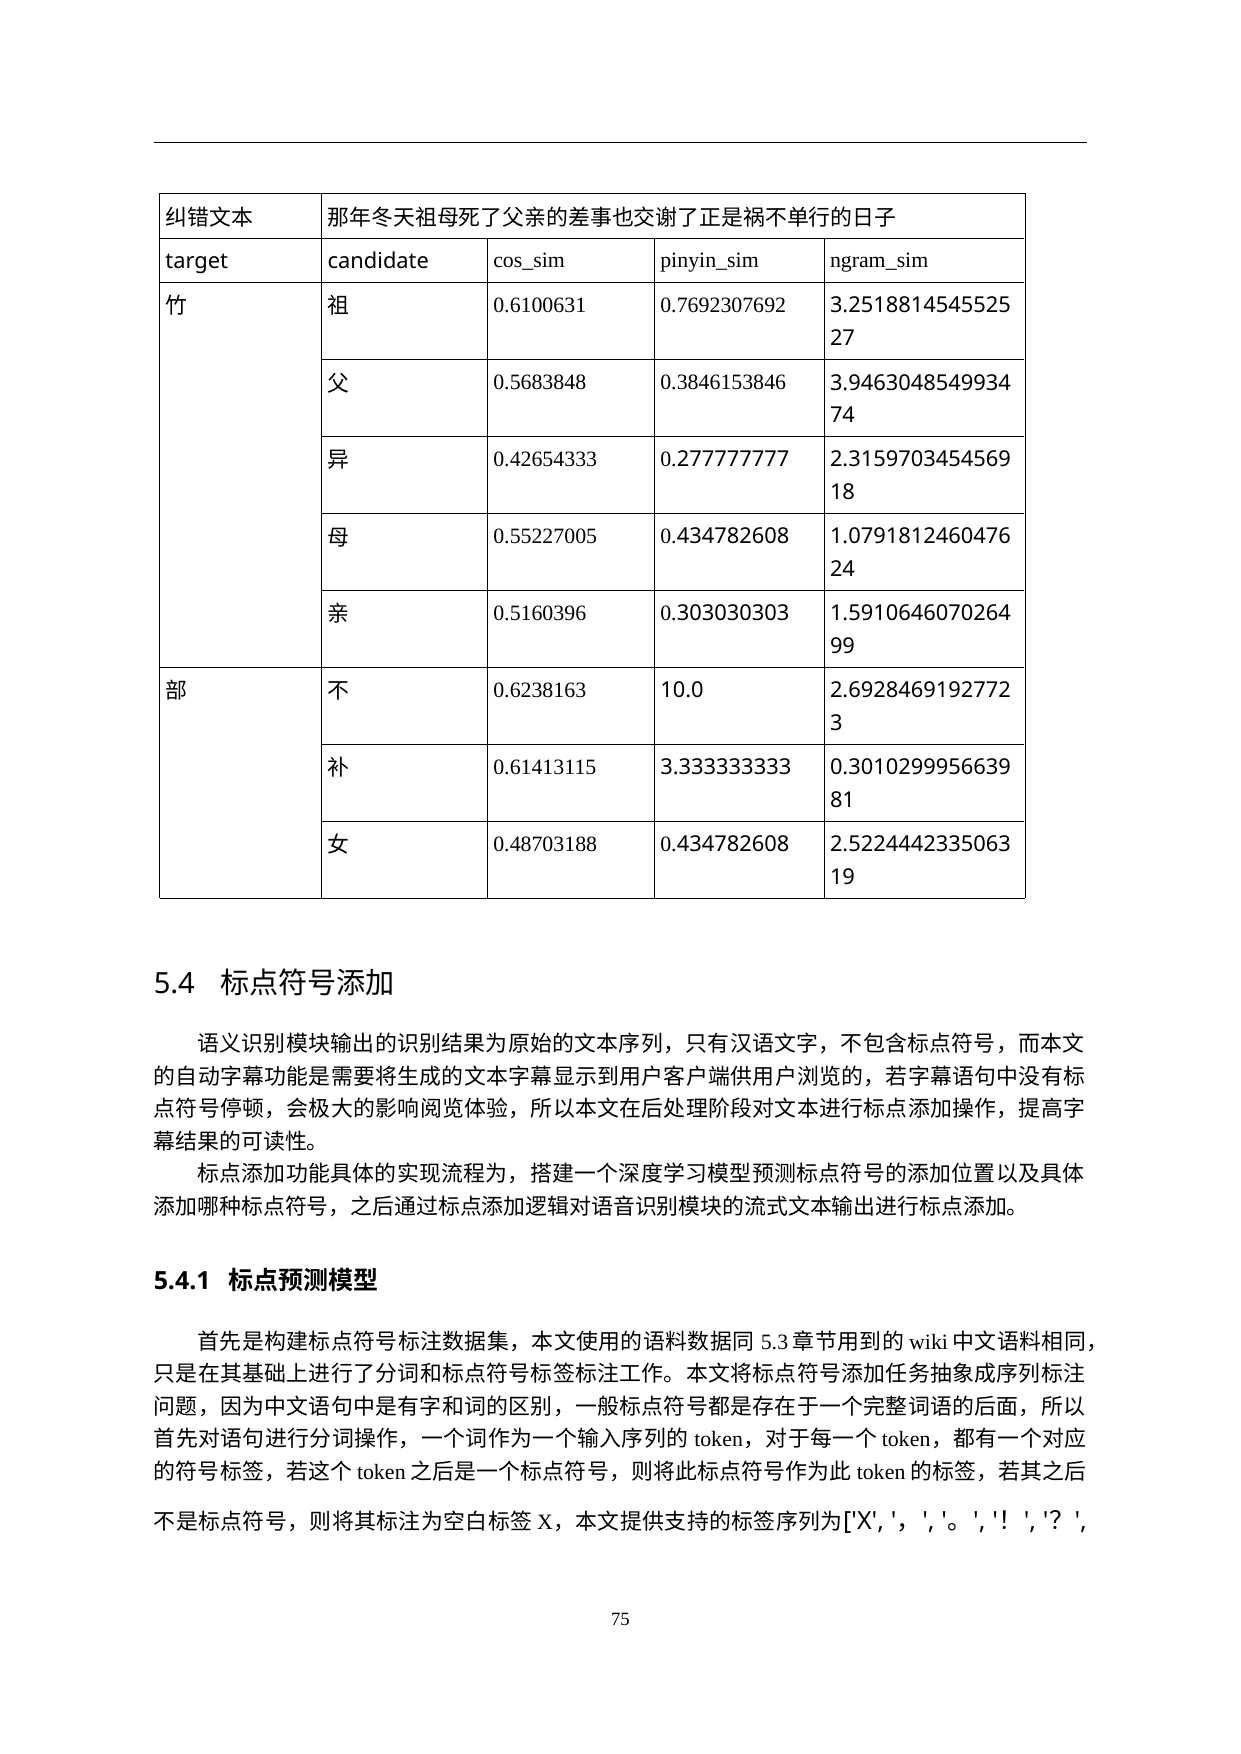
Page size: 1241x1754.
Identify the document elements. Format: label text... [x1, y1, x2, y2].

table_cell 10.0 [655, 668, 824, 744]
subtitle 标点符号添加 [153, 948, 1087, 1013]
table_cell 补 [322, 745, 487, 821]
table_cell 异 [322, 437, 487, 513]
table_cell 那年冬天祖母死了父亲的差事也交谢了正是祸不单行的日子 [322, 194, 1025, 237]
table_cell 3.251881454552527 [825, 282, 1025, 359]
table_cell 0.55227005 [488, 514, 654, 590]
table_cell 0.5160396 [488, 591, 654, 667]
table_cell ngram_sim [825, 238, 1025, 282]
table_cell 父 [322, 360, 487, 436]
table_cell 祖 [322, 283, 487, 359]
table_cell 0.6238163 [488, 668, 654, 744]
table_cell 纠错文本 [160, 194, 321, 237]
table_cell 0.5683848 [488, 360, 654, 436]
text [153, 1323, 1087, 1551]
table_cell target [160, 239, 321, 282]
text 语义识别模块输出的识别结果为原始的文本序列，只有汉语文字，不包含标点符号，而本文的自动字幕功能是需要将生成的文本字幕显示到用户客户端供用户浏览的，若字幕语句中没有标点符号停顿，会极大的影响阅览体验，所以本文在后处理阶段对文本进行标点添加操作，提高字幕结果的可读性。 [153, 1026, 1087, 1156]
table_cell 部 [160, 668, 321, 898]
table_cell 0.7692307692 [655, 283, 824, 359]
table_cell 母 [322, 514, 487, 590]
table_cell 亲 [322, 591, 487, 667]
table_cell cos_sim [488, 239, 654, 282]
table_cell 竹 [160, 283, 321, 667]
table_cell 2.522444233506319 [825, 821, 1025, 898]
table_cell 3.946304854993474 [825, 359, 1025, 436]
table_cell 0.434782608 [655, 514, 824, 590]
table_cell 0.277777777 [655, 437, 824, 513]
table_cell 0.6100631 [488, 283, 654, 359]
table_cell 0.301029995663981 [825, 744, 1025, 821]
table_cell 0.61413115 [488, 745, 654, 821]
table_cell 女 [322, 822, 487, 898]
table_cell 0.303030303 [655, 591, 824, 667]
table_cell 1.079181246047624 [825, 513, 1025, 590]
subtitle 标点预测模型 [153, 1246, 1087, 1311]
table_cell 0.3846153846 [655, 360, 824, 436]
table_cell 0.48703188 [488, 822, 654, 898]
table_cell 3.333333333 [655, 745, 824, 821]
table_cell 2.315970345456918 [825, 436, 1025, 513]
table_cell pinyin_sim [655, 239, 824, 282]
table_cell 0.434782608 [655, 822, 824, 898]
table_cell 2.69284691927723 [825, 667, 1025, 744]
table_cell 0.42654333 [488, 437, 654, 513]
table_cell 不 [322, 668, 487, 744]
table_cell 1.591064607026499 [825, 590, 1025, 667]
text 标点添加功能具体的实现流程为，搭建一个深度学习模型预测标点符号的添加位置以及具体添加哪种标点符号，之后通过标点添加逻辑对语音识别模块的流式文本输出进行标点添加。 [153, 1156, 1087, 1221]
table_cell candidate [322, 239, 487, 282]
